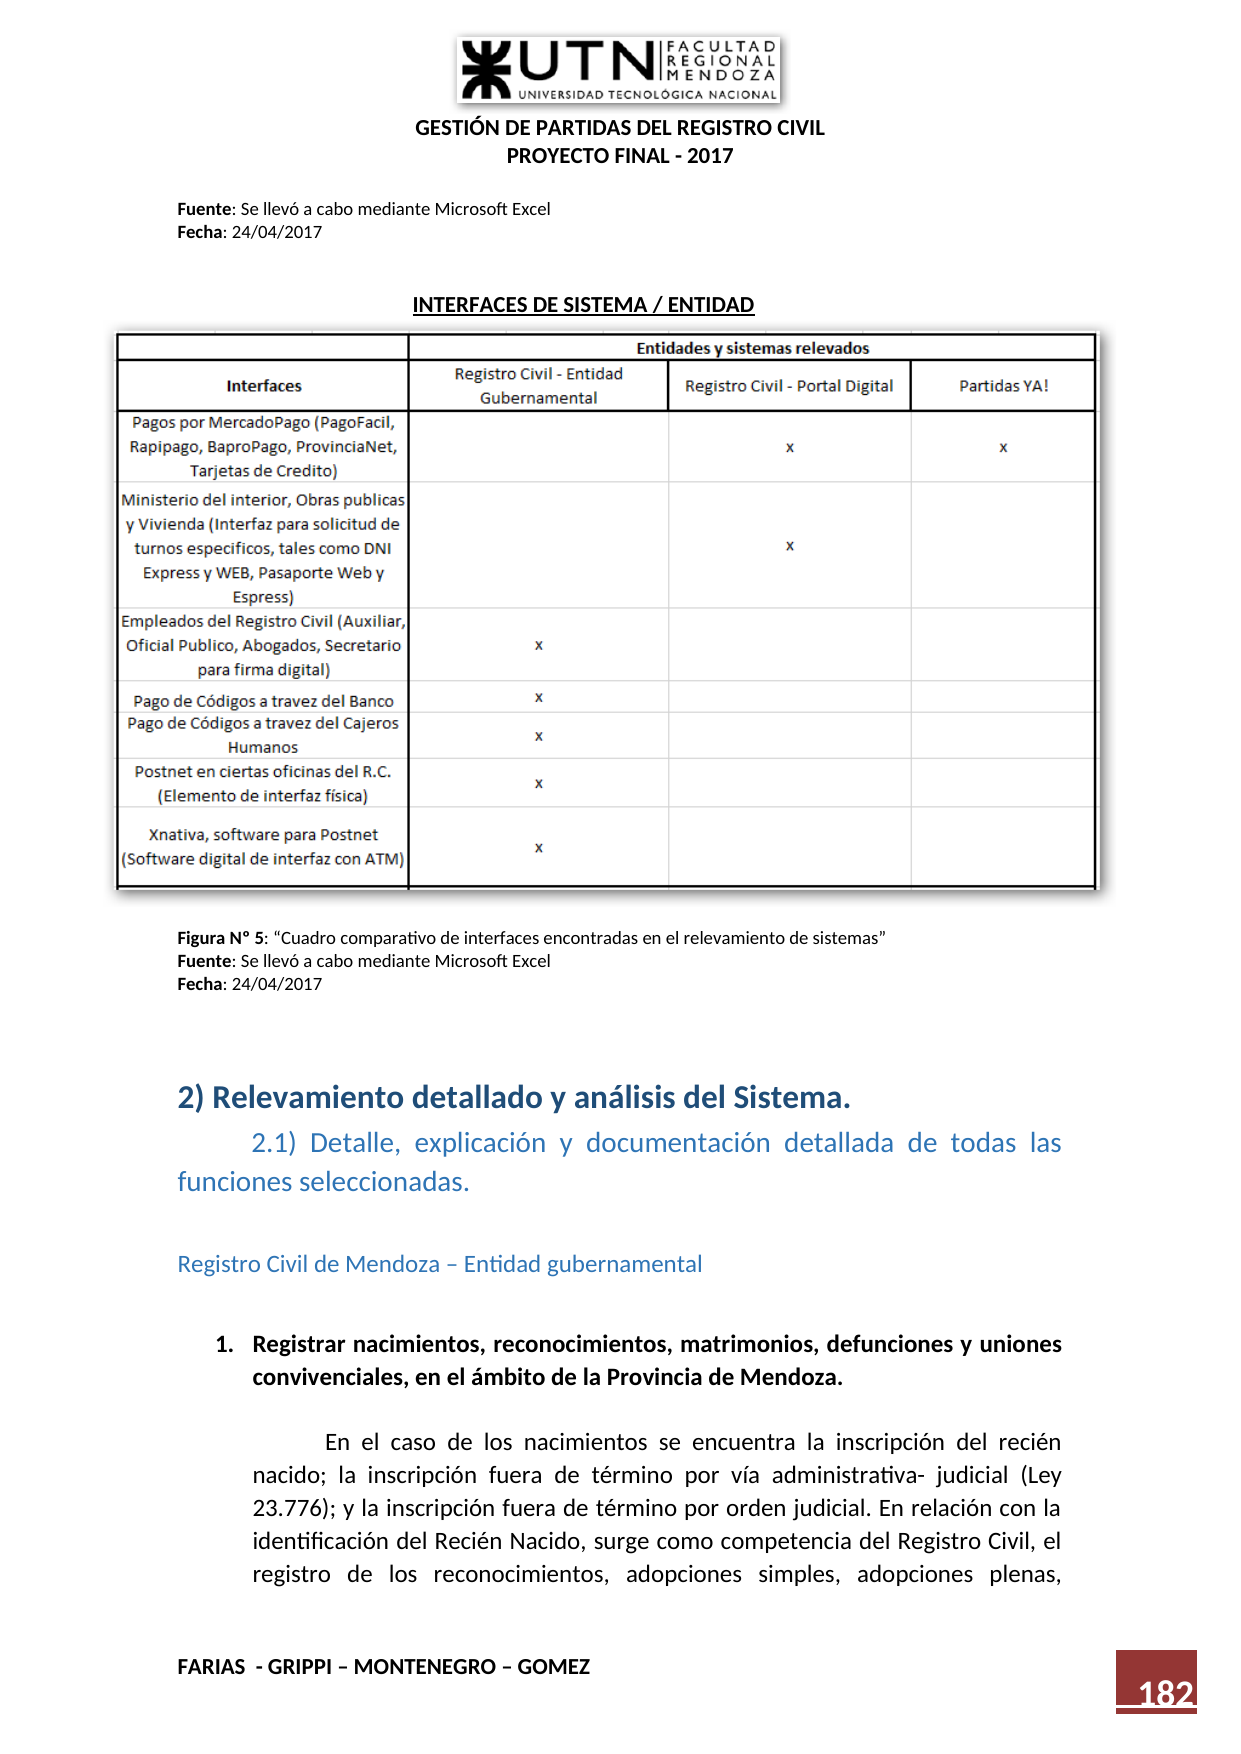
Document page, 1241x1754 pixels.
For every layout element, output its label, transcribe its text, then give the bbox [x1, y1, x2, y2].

text Fecha: 24/04/2017 [177, 220, 1063, 243]
text INTERFACES DE SISTEMA / ENTIDAD [103, 290, 1063, 320]
subtitle 2) Relevamiento detallado y análisis del Sistema. [177, 1076, 1063, 1117]
picture [103, 320, 1117, 907]
picture [449, 29, 791, 114]
list Registrar nacimientos, reconocimientos, matrimonios, defunciones y uniones convivenciales, en el ámbito de la Provincia de Mendoza. [215, 1328, 1063, 1391]
subtitle 2.1) Detalle, explicación y documentación detallada de todas las funciones seleccionadas. [177, 1124, 1063, 1198]
subtitle Registro Civil de Mendoza – Entidad gubernamental [177, 1248, 1063, 1278]
text Fuente: Se llevó a cabo mediante Microsoft Excel [177, 949, 1063, 972]
text Figura Nº 5: “Cuadro comparativo de interfaces encontradas en el relevamiento de sistemas” [177, 926, 1063, 949]
text Fuente: Se llevó a cabo mediante Microsoft Excel [177, 197, 1063, 220]
text Fecha: 24/04/2017 [177, 972, 1063, 994]
